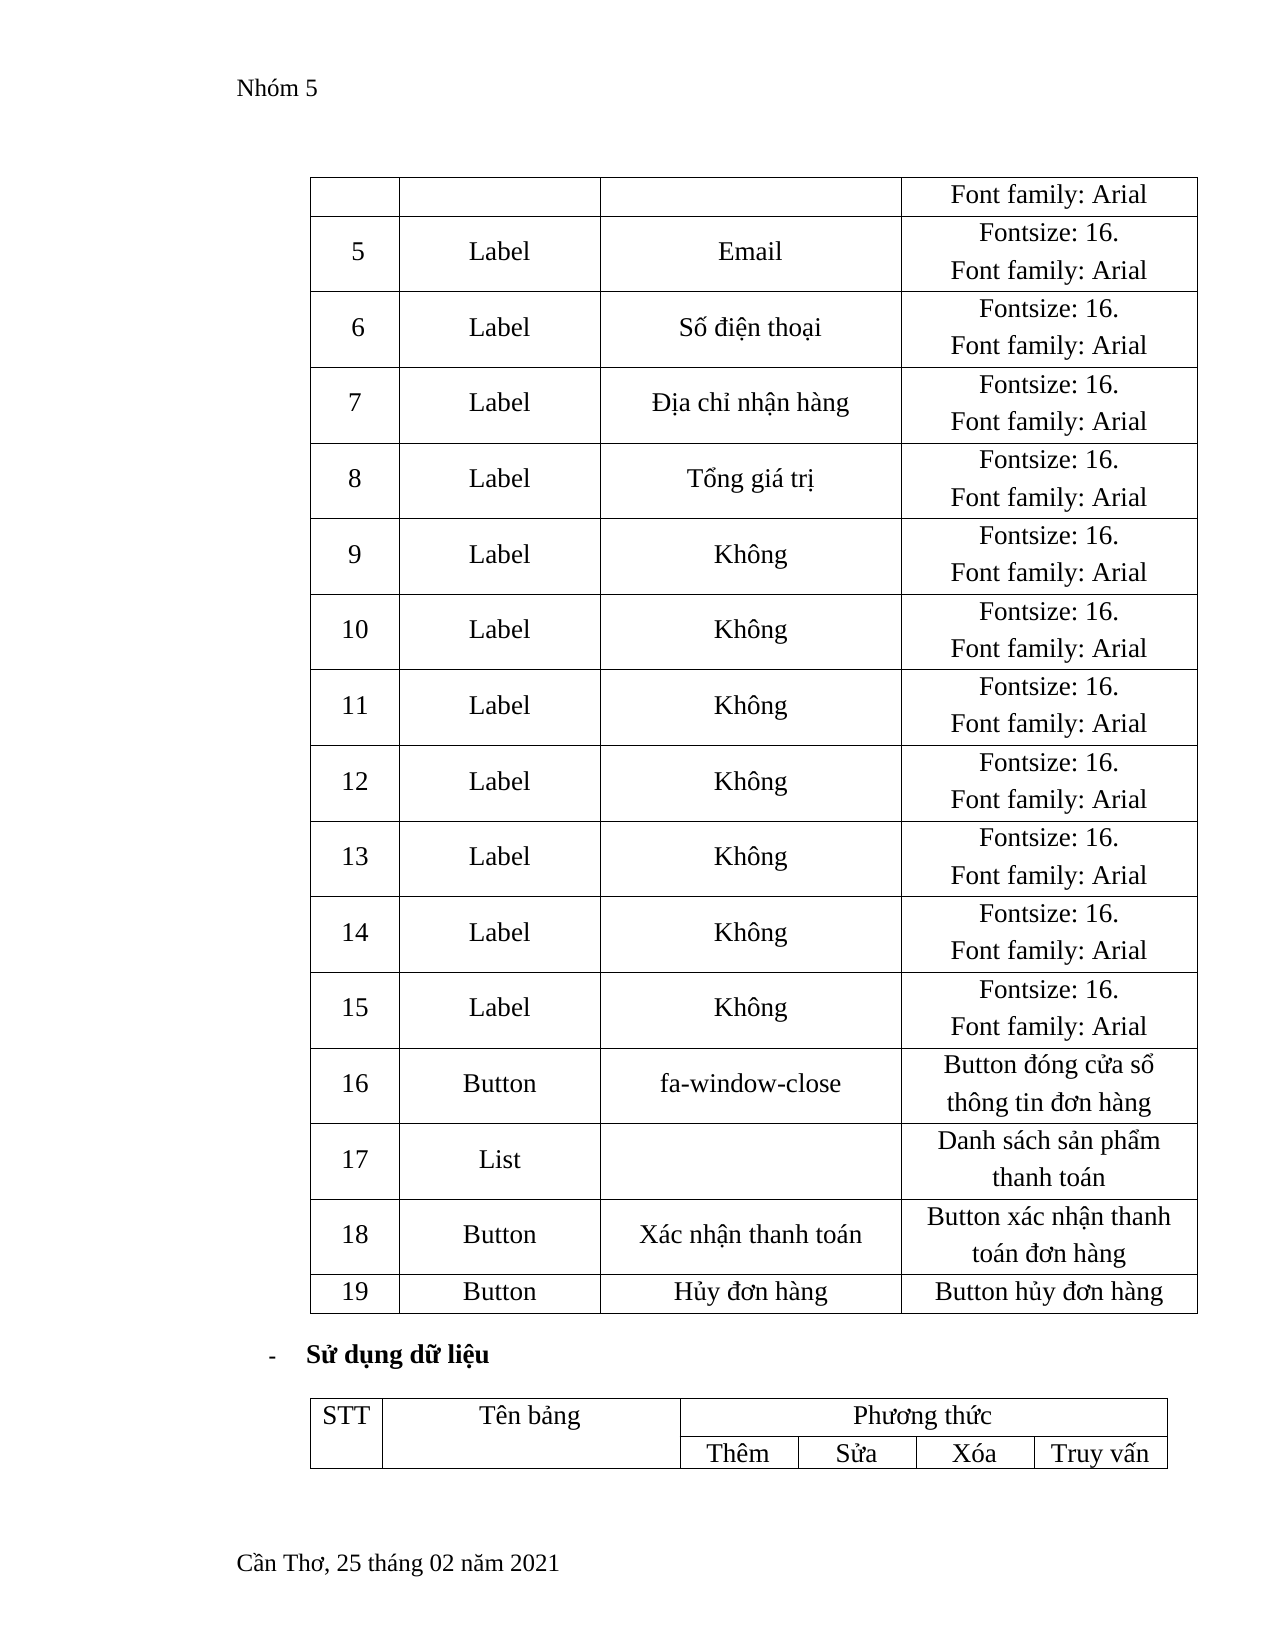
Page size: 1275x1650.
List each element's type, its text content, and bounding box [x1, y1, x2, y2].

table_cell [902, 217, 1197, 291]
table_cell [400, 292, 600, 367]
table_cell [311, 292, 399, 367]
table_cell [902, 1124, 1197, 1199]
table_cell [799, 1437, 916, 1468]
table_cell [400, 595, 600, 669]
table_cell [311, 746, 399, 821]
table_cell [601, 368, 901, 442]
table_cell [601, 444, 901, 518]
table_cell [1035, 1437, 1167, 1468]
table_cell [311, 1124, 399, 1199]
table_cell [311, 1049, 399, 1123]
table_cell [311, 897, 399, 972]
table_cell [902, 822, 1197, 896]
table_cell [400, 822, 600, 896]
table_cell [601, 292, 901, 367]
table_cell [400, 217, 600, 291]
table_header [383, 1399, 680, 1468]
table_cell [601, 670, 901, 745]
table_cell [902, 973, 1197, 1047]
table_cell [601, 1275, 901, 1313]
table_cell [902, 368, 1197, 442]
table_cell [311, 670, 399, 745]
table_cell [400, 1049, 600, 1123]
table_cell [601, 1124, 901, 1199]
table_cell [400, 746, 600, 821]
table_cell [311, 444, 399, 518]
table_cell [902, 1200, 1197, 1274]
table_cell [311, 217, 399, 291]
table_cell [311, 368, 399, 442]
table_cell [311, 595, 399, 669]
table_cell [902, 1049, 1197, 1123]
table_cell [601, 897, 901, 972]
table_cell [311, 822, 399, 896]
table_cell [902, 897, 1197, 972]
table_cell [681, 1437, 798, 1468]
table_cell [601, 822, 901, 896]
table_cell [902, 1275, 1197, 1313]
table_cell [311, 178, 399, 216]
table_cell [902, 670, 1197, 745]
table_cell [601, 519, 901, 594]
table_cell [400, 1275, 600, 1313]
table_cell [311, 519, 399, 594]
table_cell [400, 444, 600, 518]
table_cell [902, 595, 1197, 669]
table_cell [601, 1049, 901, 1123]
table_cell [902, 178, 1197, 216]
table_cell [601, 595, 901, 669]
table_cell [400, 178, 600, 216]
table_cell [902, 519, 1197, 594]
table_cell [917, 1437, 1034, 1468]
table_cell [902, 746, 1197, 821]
list Sử dụng dữ liệu [268, 1339, 1157, 1370]
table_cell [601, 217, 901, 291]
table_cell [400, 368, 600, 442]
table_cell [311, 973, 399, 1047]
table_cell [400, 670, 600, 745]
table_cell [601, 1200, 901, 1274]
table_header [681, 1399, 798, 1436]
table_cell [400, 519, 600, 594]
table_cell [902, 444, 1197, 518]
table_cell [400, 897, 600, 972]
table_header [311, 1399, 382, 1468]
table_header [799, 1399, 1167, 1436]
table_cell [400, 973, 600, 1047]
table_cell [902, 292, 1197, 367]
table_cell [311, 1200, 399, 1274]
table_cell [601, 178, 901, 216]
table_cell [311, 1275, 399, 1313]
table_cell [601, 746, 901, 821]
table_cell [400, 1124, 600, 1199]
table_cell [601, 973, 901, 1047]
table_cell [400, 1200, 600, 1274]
